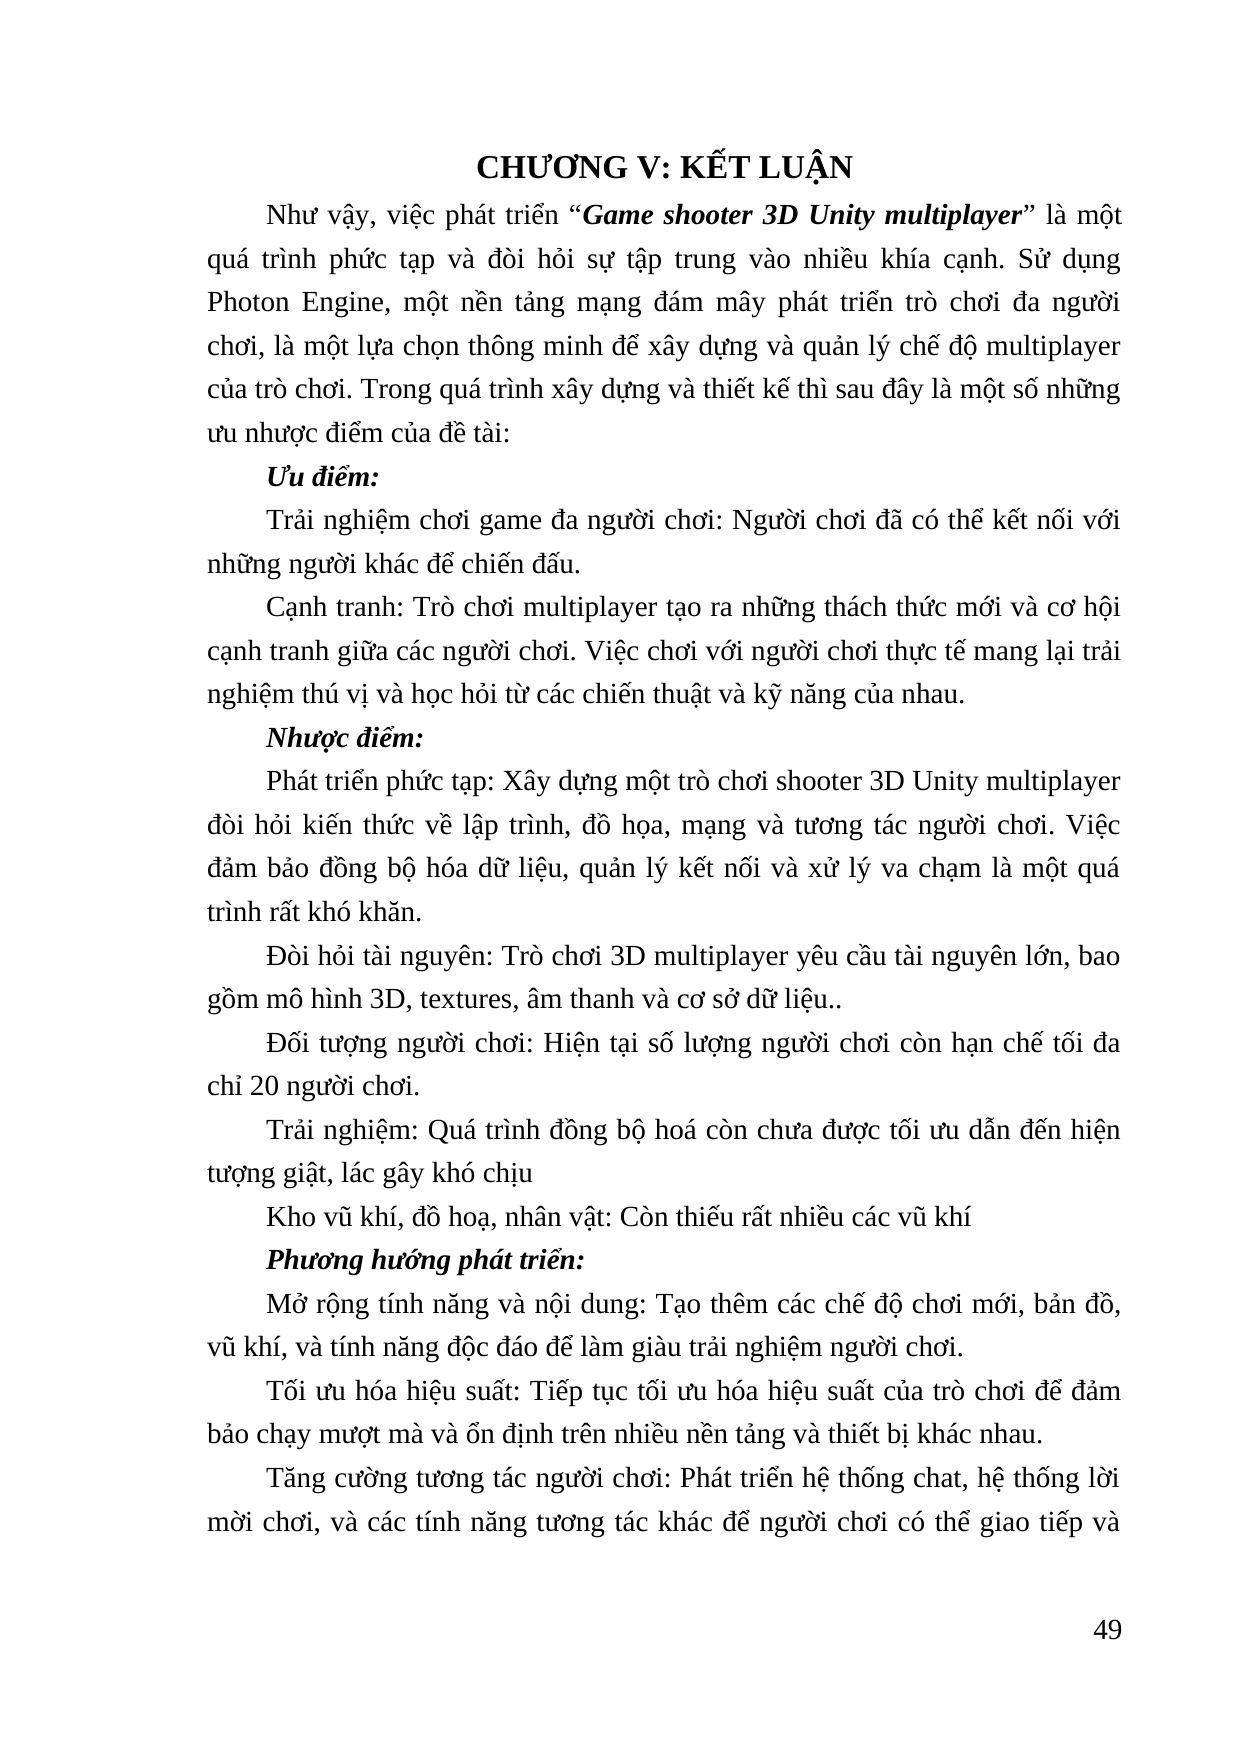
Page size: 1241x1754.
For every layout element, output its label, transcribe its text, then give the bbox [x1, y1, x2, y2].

text Đòi hỏi tài nguyên: Trò chơi 3D multiplayer yêu cầu tài nguyên lớn, bao gồm mô hình 3D, textures, âm thanh và cơ sở dữ liệu.. [207, 938, 1122, 1015]
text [207, 1460, 1122, 1537]
subtitle CHƯƠNG V: KẾT LUẬN [207, 148, 1122, 186]
text Đối tượng người chơi: Hiện tại số lượng người chơi còn hạn chế tối đa chỉ 20 người chơi. [207, 1025, 1122, 1102]
text Mở rộng tính năng và nội dung: Tạo thêm các chế độ chơi mới, bản đồ, vũ khí, và tính năng độc đáo để làm giàu trải nghiệm người chơi. [207, 1286, 1122, 1363]
text Như vậy, việc phát triển “Game shooter 3D Unity multiplayer” là một quá trình phức tạp và đòi hỏi sự tập trung vào nhiều khía cạnh. Sử dụng Photon Engine, một nền tảng mạng đám mây phát triển trò chơi đa người chơi, là một lựa chọn thông minh để xây dựng và quản lý chế độ multiplayer của trò chơi. Trong quá trình xây dựng và thiết kế thì sau đây là một số những ưu nhược điểm của đề tài: [207, 197, 1122, 449]
text Ưu điểm: [207, 459, 1122, 492]
text Kho vũ khí, đồ hoạ, nhân vật: Còn thiếu rất nhiều các vũ khí [207, 1199, 1122, 1232]
text Nhược điểm: [207, 720, 1122, 753]
text Phát triển phức tạp: Xây dựng một trò chơi shooter 3D Unity multiplayer đòi hỏi kiến thức về lập trình, đồ họa, mạng và tương tác người chơi. Việc đảm bảo đồng bộ hóa dữ liệu, quản lý kết nối và xử lý va chạm là một quá trình rất khó khăn. [207, 763, 1122, 928]
text Cạnh tranh: Trò chơi multiplayer tạo ra những thách thức mới và cơ hội cạnh tranh giữa các người chơi. Việc chơi với người chơi thực tế mang lại trải nghiệm thú vị và học hỏi từ các chiến thuật và kỹ năng của nhau. [207, 589, 1122, 710]
text Trải nghiệm: Quá trình đồng bộ hoá còn chưa được tối ưu dẫn đến hiện tượng giật, lác gây khó chịu [207, 1112, 1122, 1189]
text Phương hướng phát triển: [207, 1242, 1122, 1276]
text Tối ưu hóa hiệu suất: Tiếp tục tối ưu hóa hiệu suất của trò chơi để đảm bảo chạy mượt mà và ổn định trên nhiều nền tảng và thiết bị khác nhau. [207, 1373, 1122, 1450]
text Trải nghiệm chơi game đa người chơi: Người chơi đã có thể kết nối với những người khác để chiến đấu. [207, 502, 1122, 579]
